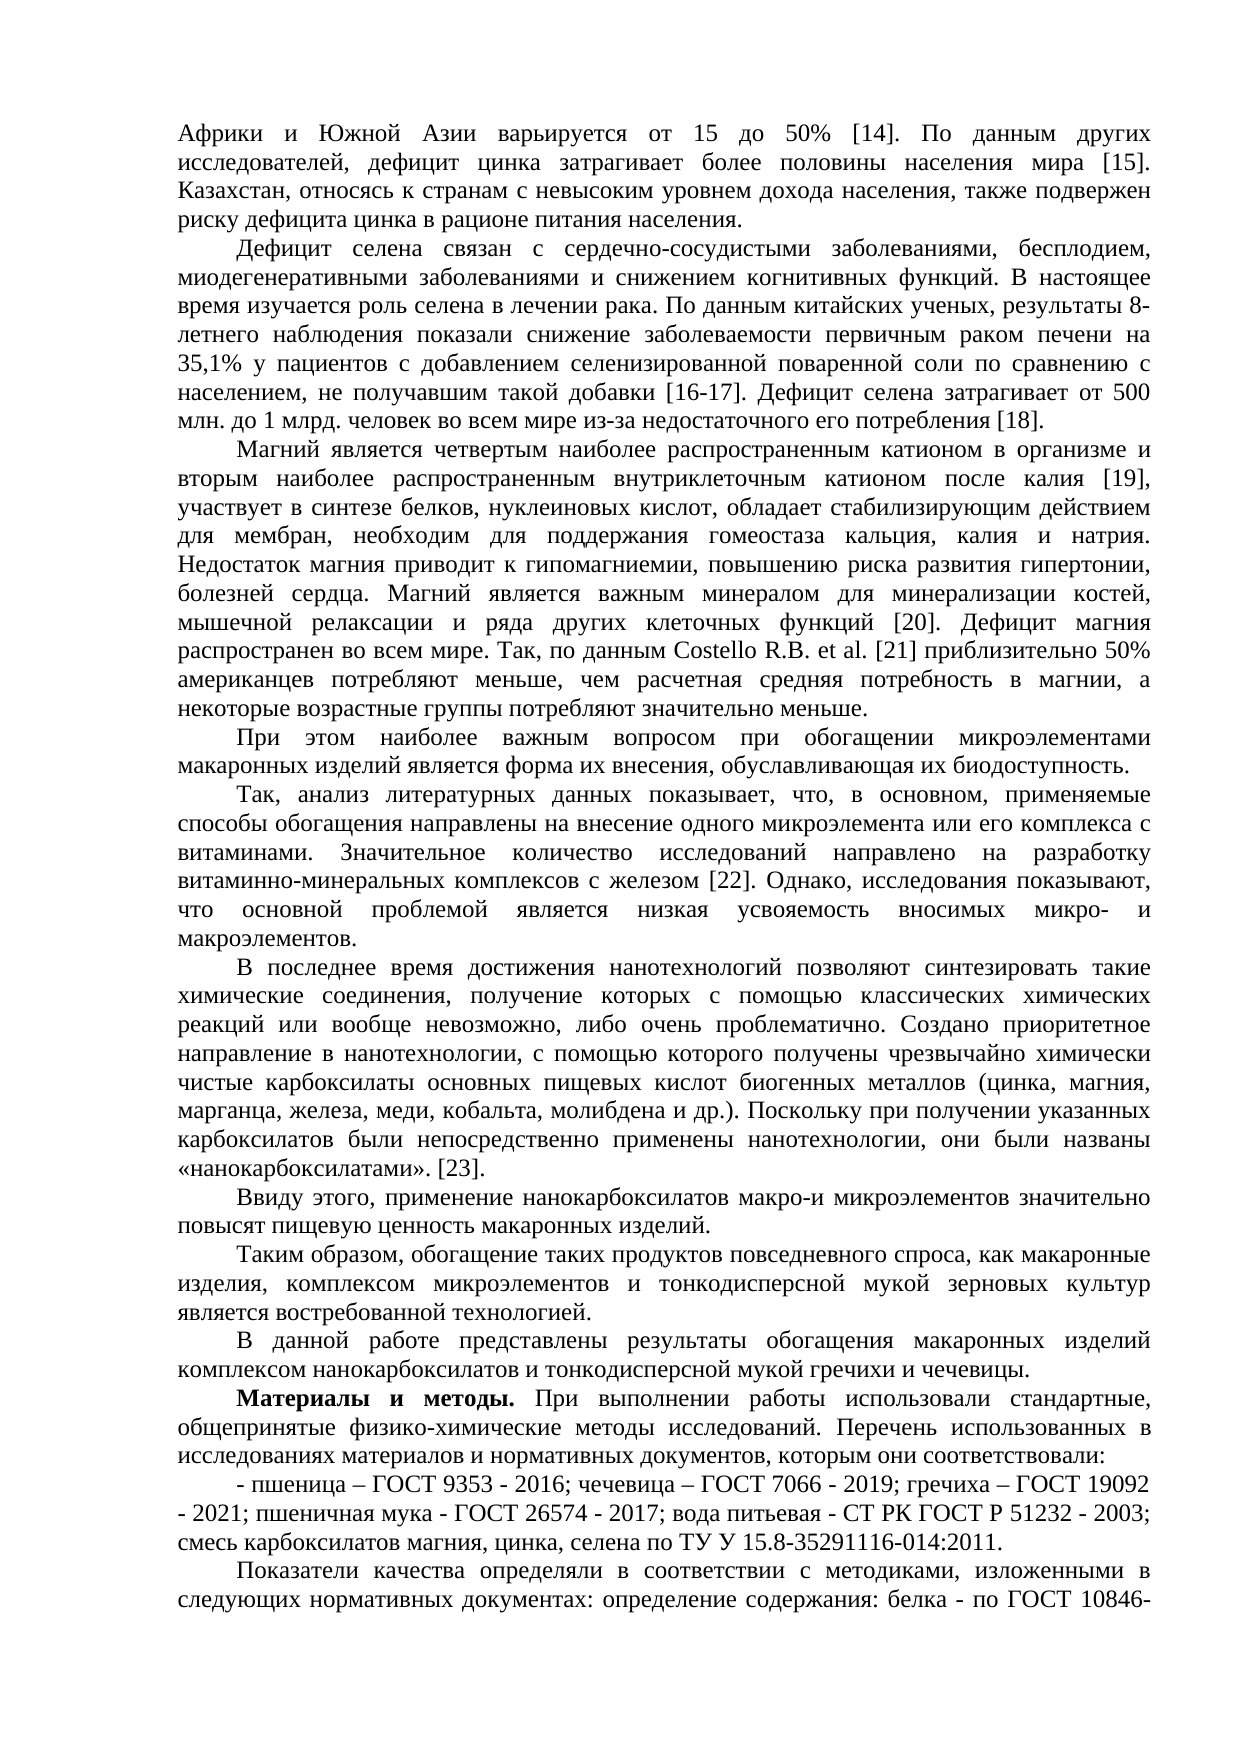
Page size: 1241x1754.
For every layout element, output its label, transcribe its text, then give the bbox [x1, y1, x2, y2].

text - пшеница – ГОСТ 9353 - 2016; чечевица – ГОСТ 7066 - 2019; гречиха – ГОСТ 19092 - 2021; пшеничная мука - ГОСТ 26574 - 2017; вода питьевая - СТ РК ГОСТ Р 51232 - 2003; смесь карбоксилатов магния, цинка, селена по ТУ У 15.8-35291116-014:2011. [177, 1469, 1152, 1556]
text В последнее время достижения нанотехнологий позволяют синтезировать такие химические соединения, получение которых с помощью классических химических реакций или вообще невозможно, либо очень проблематично. Создано приоритетное направление в нанотехнологии, с помощью которого получены чрезвычайно химически чистые карбоксилаты основных пищевых кислот биогенных металлов (цинка, магния, марганца, железа, меди, кобальта, молибдена и др.). Поскольку при получении указанных карбоксилатов были непосредственно применены нанотехнологии, они были названы «нанокарбоксилатами». [23]. [177, 952, 1152, 1182]
text При этом наиболее важным вопросом при обогащении микроэлементами макаронных изделий является форма их внесения, обуславливающая их биодоступность. [177, 722, 1152, 779]
text Магний является четвертым наиболее распространенным катионом в организме и вторым наиболее распространенным внутриклеточным катионом после калия [19], участвует в синтезе белков, нуклеиновых кислот, обладает стабилизирующим действием для мембран, необходим для поддержания гомеостаза кальция, калия и натрия. Недостаток магния приводит к гипомагниемии, повышению риска развития гипертонии, болезней сердца. Магний является важным минералом для минерализации костей, мышечной релаксации и ряда других клеточных функций [20]. Дефицит магния распространен во всем мире. Так, по данным Costello R.B. et al. [21] приблизительно 50% американцев потребляют меньше, чем расчетная средняя потребность в магнии, а некоторые возрастные группы потребляют значительно меньше. [177, 434, 1152, 722]
text Ввиду этого, применение нанокарбоксилатов макро-и микроэлементов значительно повысят пищевую ценность макаронных изделий. [177, 1182, 1152, 1239]
text Таким образом, обогащение таких продуктов повседневного спроса, как макаронные изделия, комплексом микроэлементов и тонкодисперсной мукой зерновых культур является востребованной технологией. [177, 1239, 1152, 1326]
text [177, 118, 1152, 233]
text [177, 1556, 1152, 1613]
text Так, анализ литературных данных показывает, что, в основном, применяемые способы обогащения направлены на внесение одного микроэлемента или его комплекса с витаминами. Значительное количество исследований направлено на разработку витаминно-минеральных комплексов с железом [22]. Однако, исследования показывают, что основной проблемой является низкая усвояемость вносимых микро- и макроэлементов. [177, 779, 1152, 952]
text Дефицит селена связан с сердечно-сосудистыми заболеваниями, бесплодием, миодегенеративными заболеваниями и снижением когнитивных функций. В настоящее время изучается роль селена в лечении рака. По данным китайских ученых, результаты 8-летнего наблюдения показали снижение заболеваемости первичным раком печени на 35,1% у пациентов с добавлением селенизированной поваренной соли по сравнению с населением, не получавшим такой добавки [16-17]. Дефицит селена затрагивает от 500 млн. до 1 млрд. человек во всем мире из-за недостаточного его потребления [18]. [177, 233, 1152, 434]
text В данной работе представлены результаты обогащения макаронных изделий комплексом нанокарбоксилатов и тонкодисперсной мукой гречихи и чечевицы. [177, 1326, 1152, 1383]
text Материалы и методы. При выполнении работы использовали стандартные, общепринятые физико-химические методы исследований. Перечень использованных в исследованиях материалов и нормативных документов, которым они соответствовали: [177, 1383, 1152, 1469]
